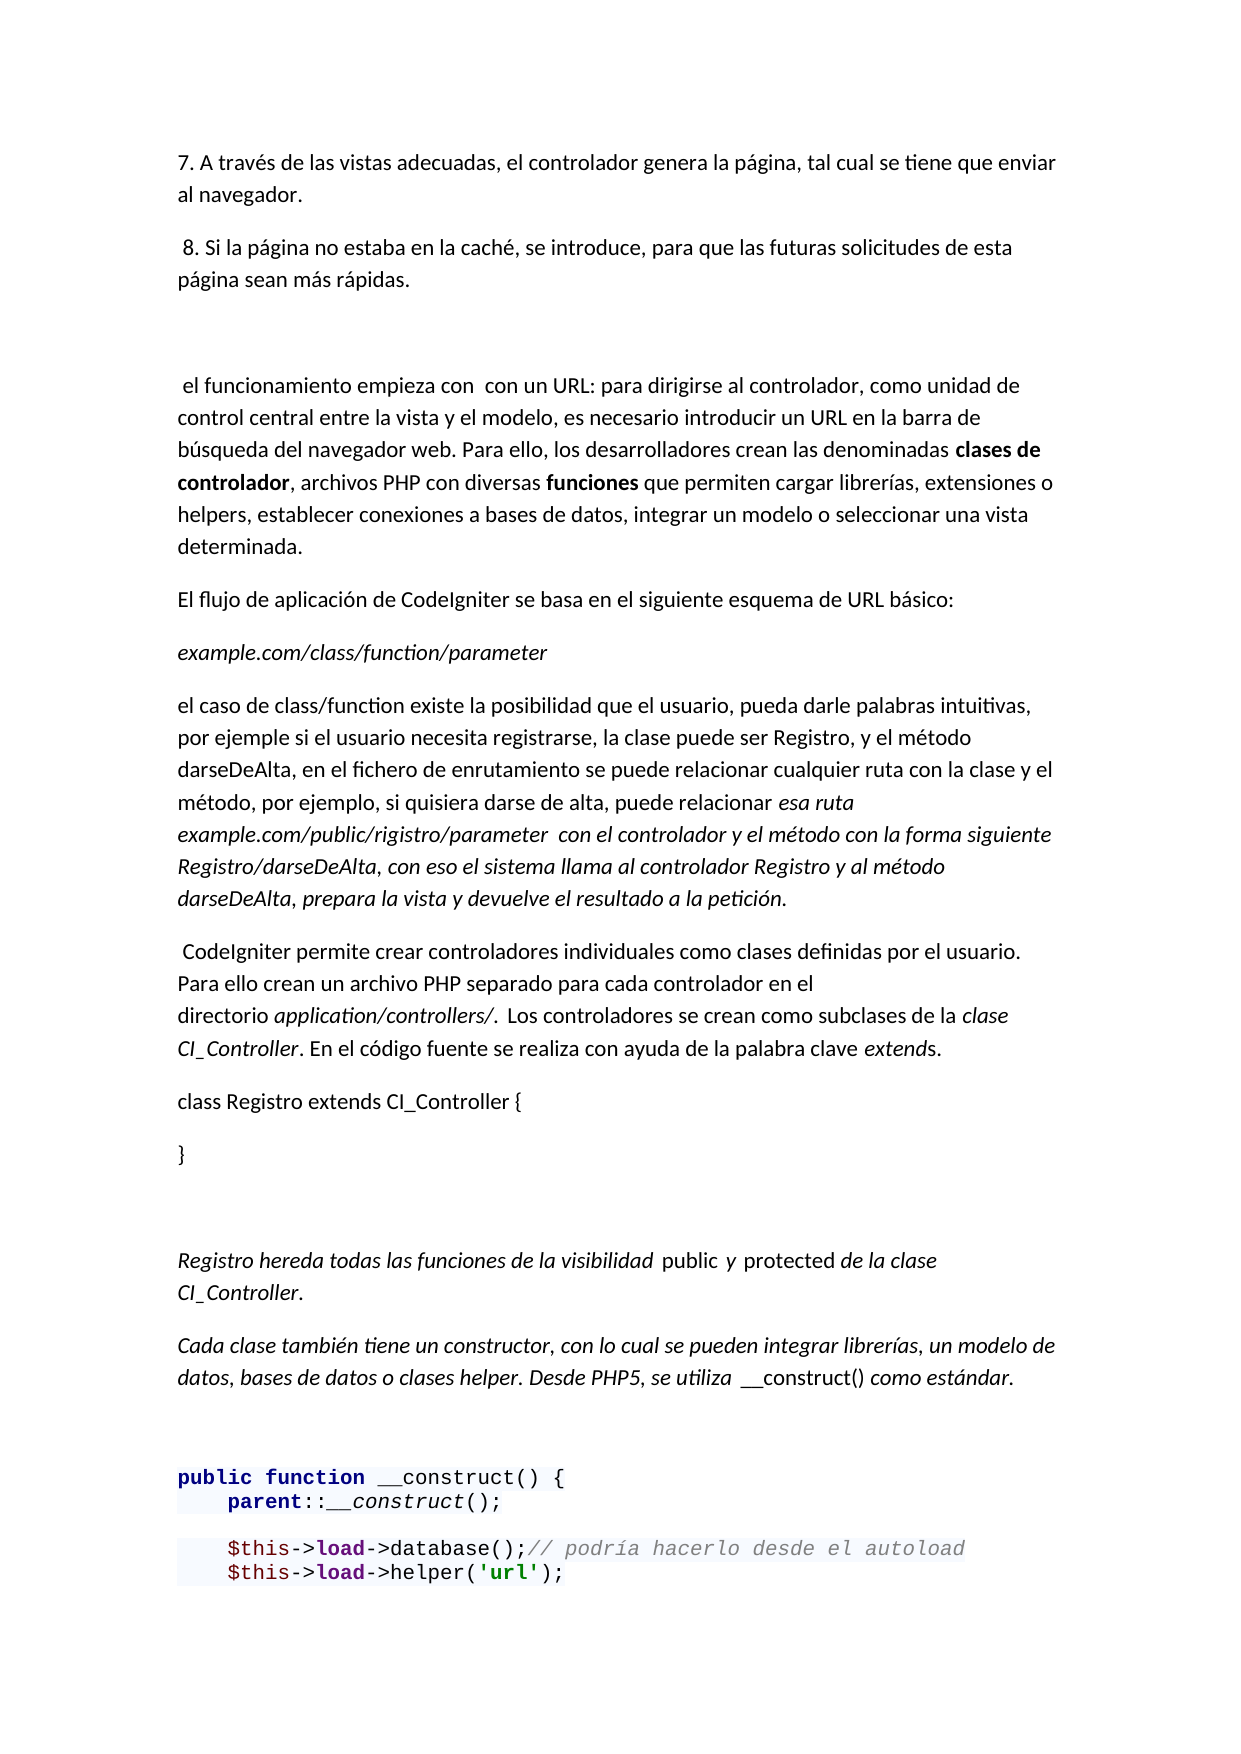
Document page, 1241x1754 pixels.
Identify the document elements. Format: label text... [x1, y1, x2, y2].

text el caso de class/function existe la posibilidad que el usuario, pueda darle palabras intuitivas, por ejemple si el usuario necesita registrarse, la clase puede ser Registro, y el método darseDeAlta, en el fichero de enrutamiento se puede relacionar cualquier ruta con la clase y el método, por ejemplo, si quisiera darse de alta, puede relacionar esa ruta example.com/public/rigistro/parameter con el controlador y el método con la forma siguiente Registro/darseDeAlta, con eso el sistema llama al controlador Registro y al método darseDeAlta, prepara la vista y devuelve el resultado a la petición. [177, 691, 1063, 912]
text class Registro extends CI_Controller { [177, 1087, 1063, 1115]
text 8. Si la página no estaba en la caché, se introduce, para que las futuras solicitudes de esta página sean más rápidas. [177, 233, 1063, 293]
text Registro hereda todas las funciones de la visibilidad public y protected de la clase CI_Controller. [177, 1246, 1063, 1306]
text El flujo de aplicación de CodeIgniter se basa en el siguiente esquema de URL básico: [177, 585, 1063, 613]
text } [177, 1140, 1063, 1168]
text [177, 1467, 1063, 1586]
text CodeIgniter permite crear controladores individuales como clases definidas por el usuario. Para ello crean un archivo PHP separado para cada controlador en el directorio application/controllers/. Los controladores se crean como subclases de la clase CI_Controller. En el código fuente se realiza con ayuda de la palabra clave extends. [177, 937, 1063, 1062]
text 7. A través de las vistas adecuadas, el controlador genera la página, tal cual se tiene que enviar al navegador. [177, 148, 1063, 208]
text el funcionamiento empieza con con un URL: para dirigirse al controlador, como unidad de control central entre la vista y el modelo, es necesario introducir un URL en la barra de búsqueda del navegador web. Para ello, los desarrolladores crean las denominadas clases de controlador, archivos PHP con diversas funciones que permiten cargar librerías, extensiones o helpers, establecer conexiones a bases de datos, integrar un modelo o seleccionar una vista determinada. [177, 371, 1063, 560]
text example.com/class/function/parameter [177, 638, 1063, 666]
text Cada clase también tiene un constructor, con lo cual se pueden integrar librerías, un modelo de datos, bases de datos o clases helper. Desde PHP5, se utiliza __construct() como estándar. [177, 1331, 1063, 1391]
